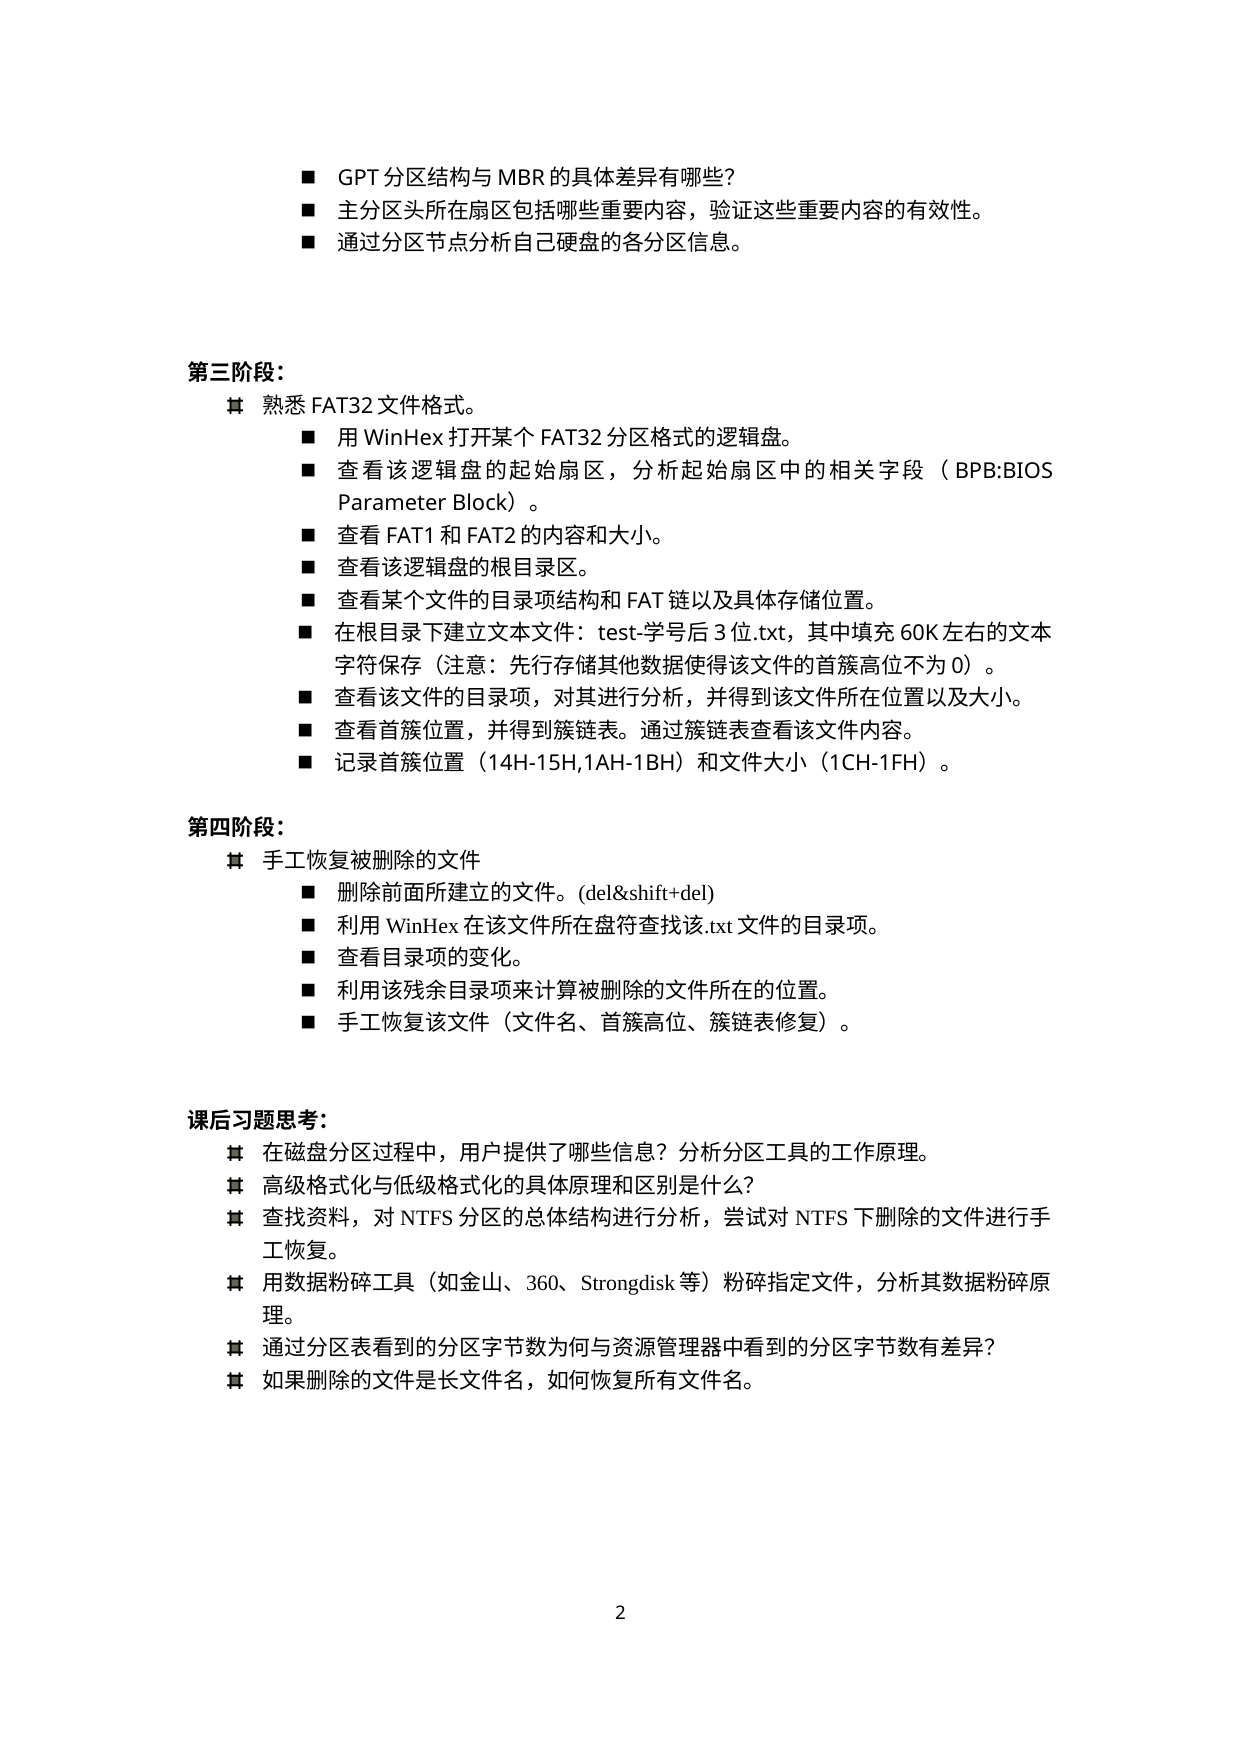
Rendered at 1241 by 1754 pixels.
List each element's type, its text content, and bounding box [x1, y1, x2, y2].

text 第三阶段： [187, 355, 1053, 387]
list 查看该逻辑盘的根目录区。 [300, 550, 1053, 582]
picture [226, 851, 243, 869]
list 手工恢复被删除的文件 [225, 842, 1053, 875]
list 查看某个文件的目录项结构和FAT链以及具体存储位置。 [300, 582, 1053, 615]
list 用数据粉碎工具（如金山、360、Strongdisk等）粉碎指定文件，分析其数据粉碎原理。 [225, 1265, 1053, 1330]
list 通过分区节点分析自己硬盘的各分区信息。 [300, 225, 1053, 257]
picture [226, 1144, 243, 1161]
list 主分区头所在扇区包括哪些重要内容，验证这些重要内容的有效性。 [300, 192, 1053, 225]
list 删除前面所建立的文件。(del&shift+del) [300, 875, 1053, 907]
list 查看该文件的目录项，对其进行分析，并得到该文件所在位置以及大小。 [297, 680, 1053, 712]
list 利用WinHex在该文件所在盘符查找该.txt文件的目录项。 [300, 907, 1053, 940]
list 手工恢复该文件（文件名、首簇高位、簇链表修复）。 [300, 1005, 1053, 1037]
text 课后习题思考： [187, 1102, 1053, 1135]
picture [226, 1339, 243, 1356]
picture [226, 396, 243, 414]
list 用WinHex打开某个FAT32分区格式的逻辑盘。 [300, 420, 1053, 452]
picture [226, 1209, 243, 1226]
picture [226, 1274, 243, 1291]
list 查找资料，对NTFS分区的总体结构进行分析，尝试对NTFS下删除的文件进行手工恢复。 [225, 1200, 1053, 1265]
list 在根目录下建立文本文件：test-学号后3位.txt，其中填充60K左右的文本字符保存（注意：先行存储其他数据使得该文件的首簇高位不为0）。 [297, 615, 1053, 680]
list 查看目录项的变化。 [300, 940, 1053, 972]
list 查看FAT1和FAT2的内容和大小。 [300, 517, 1053, 550]
list 记录首簇位置（14H-15H,1AH-1BH）和文件大小（1CH-1FH）。 [297, 745, 1053, 777]
list 熟悉FAT32文件格式。 [225, 387, 1053, 420]
list 查看该逻辑盘的起始扇区，分析起始扇区中的相关字段（BPB:BIOS Parameter Block）。 [300, 452, 1053, 517]
text 第四阶段： [187, 810, 1053, 842]
list 通过分区表看到的分区字节数为何与资源管理器中看到的分区字节数有差异？ [225, 1330, 1053, 1362]
list 高级格式化与低级格式化的具体原理和区别是什么？ [225, 1167, 1053, 1200]
list 在磁盘分区过程中，用户提供了哪些信息？分析分区工具的工作原理。 [225, 1135, 1053, 1167]
picture [226, 1371, 243, 1389]
list 利用该残余目录项来计算被删除的文件所在的位置。 [300, 972, 1053, 1005]
list 查看首簇位置，并得到簇链表。通过簇链表查看该文件内容。 [297, 712, 1053, 745]
list GPT分区结构与MBR的具体差异有哪些？ [300, 160, 1053, 192]
picture [226, 1176, 243, 1194]
list 如果删除的文件是长文件名，如何恢复所有文件名。 [225, 1362, 1053, 1395]
